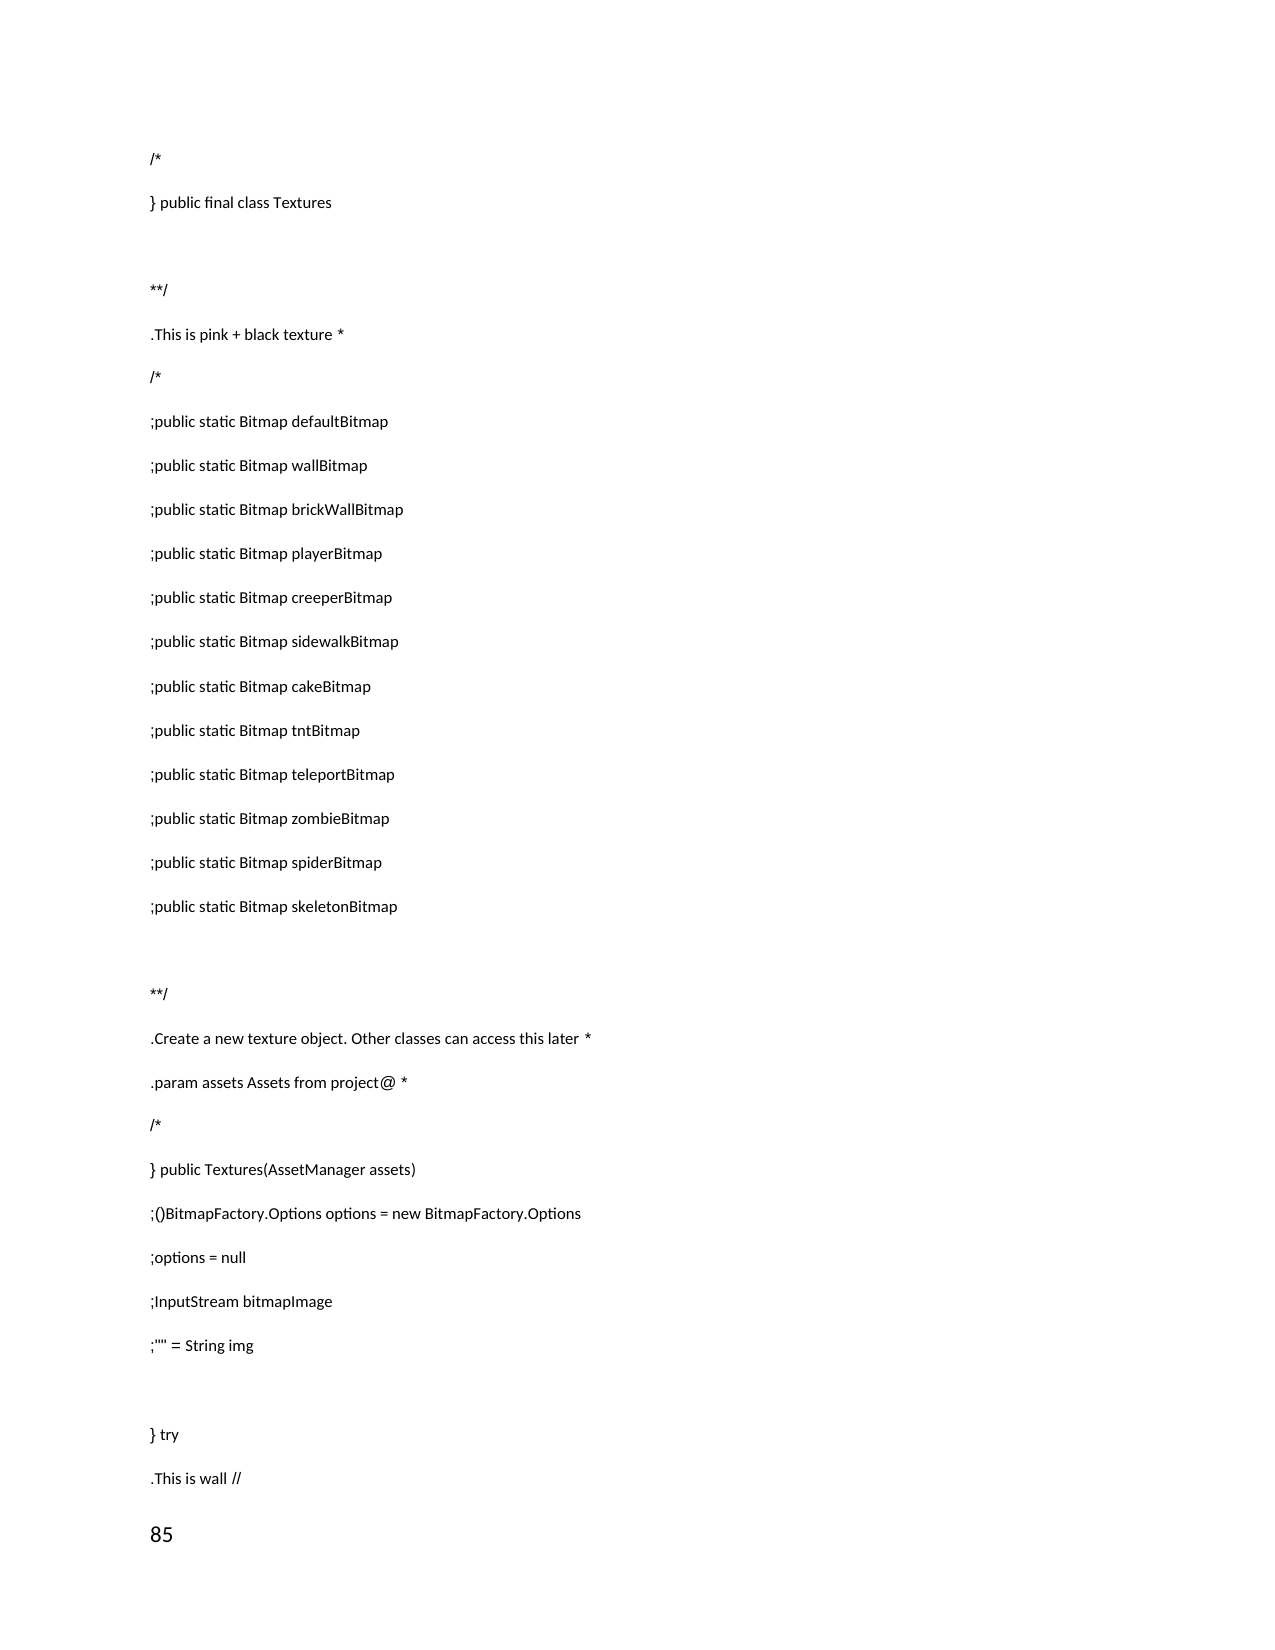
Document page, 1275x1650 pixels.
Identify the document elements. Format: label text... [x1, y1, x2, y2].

text /** [150, 281, 1125, 300]
text */ [150, 150, 1125, 169]
text public static Bitmap creeperBitmap; [150, 588, 1125, 608]
text * Create a new texture object. Other classes can access this later. [150, 1028, 1125, 1048]
text public static Bitmap cakeBitmap; [150, 676, 1125, 696]
text // This is wall. [150, 1468, 1125, 1488]
text /** [150, 985, 1125, 1004]
text public static Bitmap brickWallBitmap; [150, 499, 1125, 519]
text public static Bitmap playerBitmap; [150, 543, 1125, 564]
text options = null; [150, 1247, 1125, 1268]
text public static Bitmap defaultBitmap; [150, 411, 1125, 431]
text try { [150, 1424, 1125, 1444]
text public Textures(AssetManager assets) { [150, 1159, 1125, 1179]
text public final class Textures { [150, 193, 1125, 213]
text public static Bitmap sidewalkBitmap; [150, 632, 1125, 652]
text */ [150, 1116, 1125, 1135]
text * @param assets Assets from project. [150, 1072, 1125, 1092]
text InputStream bitmapImage; [150, 1292, 1125, 1312]
text public static Bitmap spiderBitmap; [150, 853, 1125, 873]
text public static Bitmap skeletonBitmap; [150, 897, 1125, 917]
text * This is pink + black texture. [150, 324, 1125, 344]
text BitmapFactory.Options options = new BitmapFactory.Options(); [150, 1203, 1125, 1223]
text String img = ""; [150, 1336, 1125, 1356]
text public static Bitmap wallBitmap; [150, 455, 1125, 475]
text public static Bitmap teleportBitmap; [150, 764, 1125, 784]
text */ [150, 368, 1125, 387]
text public static Bitmap zombieBitmap; [150, 808, 1125, 829]
text public static Bitmap tntBitmap; [150, 720, 1125, 740]
